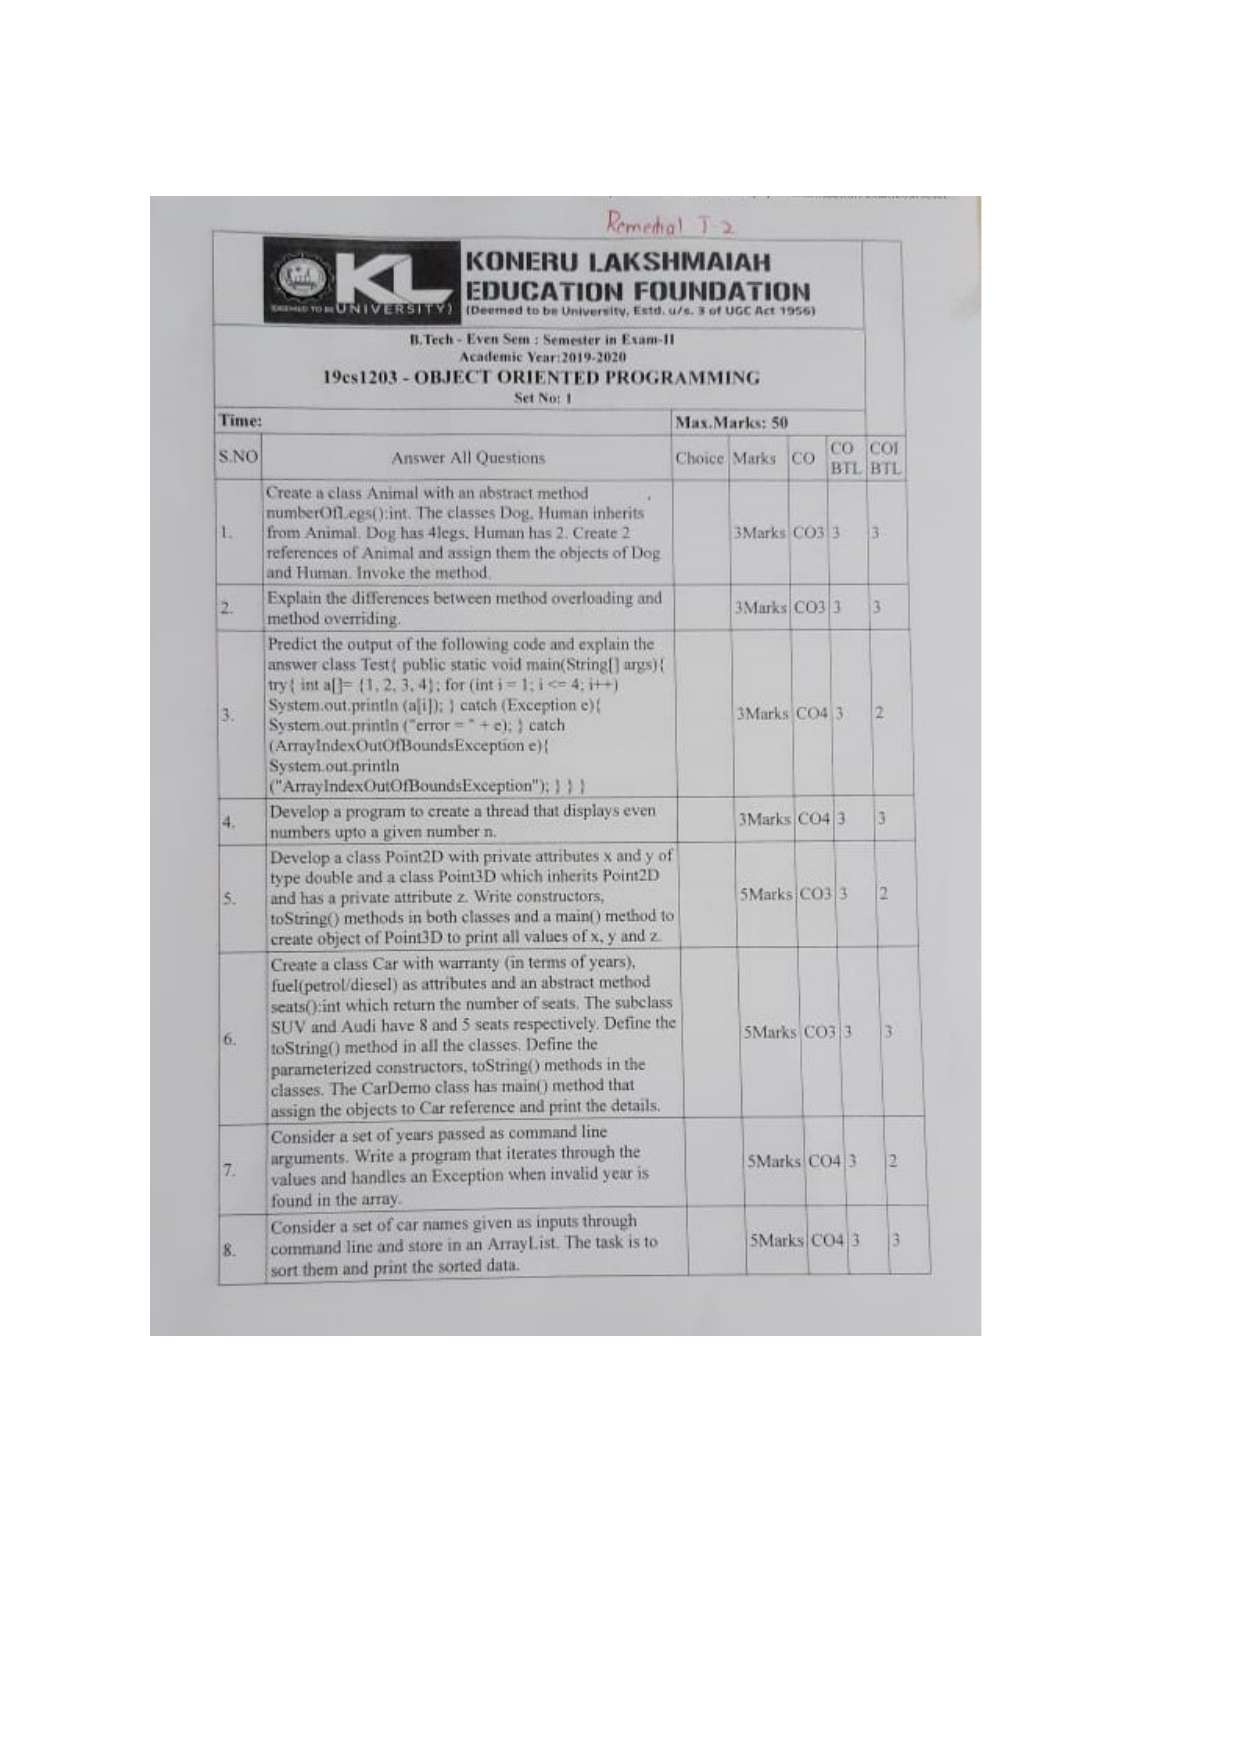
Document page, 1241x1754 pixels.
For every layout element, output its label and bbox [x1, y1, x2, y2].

picture [150, 196, 982, 1336]
